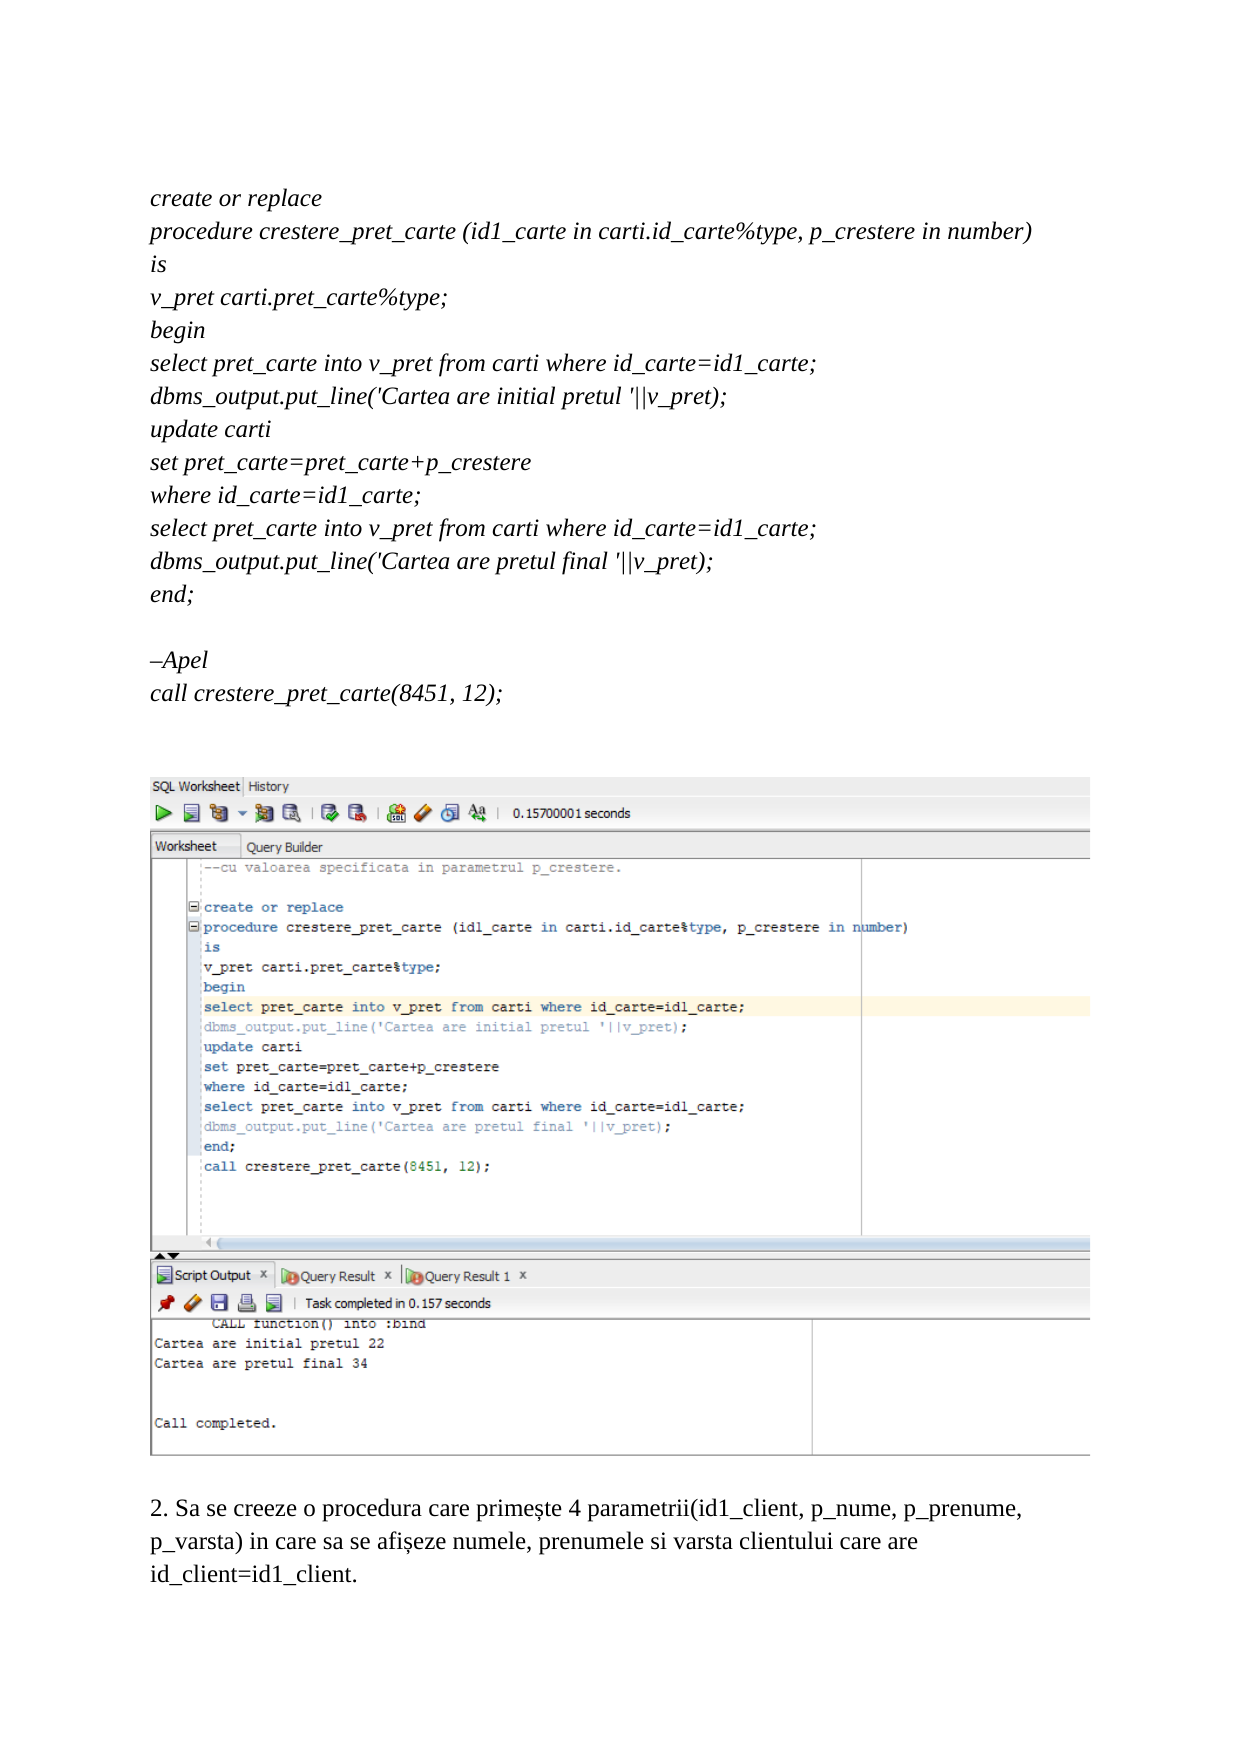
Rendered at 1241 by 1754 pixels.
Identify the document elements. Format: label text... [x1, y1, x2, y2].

text select pret_carte into v_pret from carti where id_carte=id1_carte; [150, 513, 1090, 542]
text procedure crestere_pret_carte (id1_carte in carti.id_carte%type, p_crestere in number) [150, 216, 1090, 245]
text 2. Sa se creeze o procedura care primește 4 parametrii(id1_client, p_nume, p_prenume, p_varsta) in care sa se afișeze numele, prenumele si varsta clientului care are id_client=id1_client. [150, 1493, 1090, 1588]
text end; [150, 579, 1090, 608]
text v_pret carti.pret_carte%type; [150, 282, 1090, 311]
text create or replace [150, 183, 1090, 212]
text is [150, 249, 1090, 278]
text call crestere_pret_carte(8451, 12); [150, 678, 1090, 707]
text dbms_output.put_line('Cartea are initial pretul '||v_pret); [150, 381, 1090, 410]
text begin [150, 315, 1090, 344]
text dbms_output.put_line('Cartea are pretul final '||v_pret); [150, 546, 1090, 575]
text select pret_carte into v_pret from carti where id_carte=id1_carte; [150, 348, 1090, 377]
text update carti [150, 414, 1090, 443]
text set pret_carte=pret_carte+p_crestere [150, 447, 1090, 476]
text –Apel [150, 645, 1090, 674]
picture [150, 777, 1091, 1457]
text where id_carte=id1_carte; [150, 480, 1090, 509]
